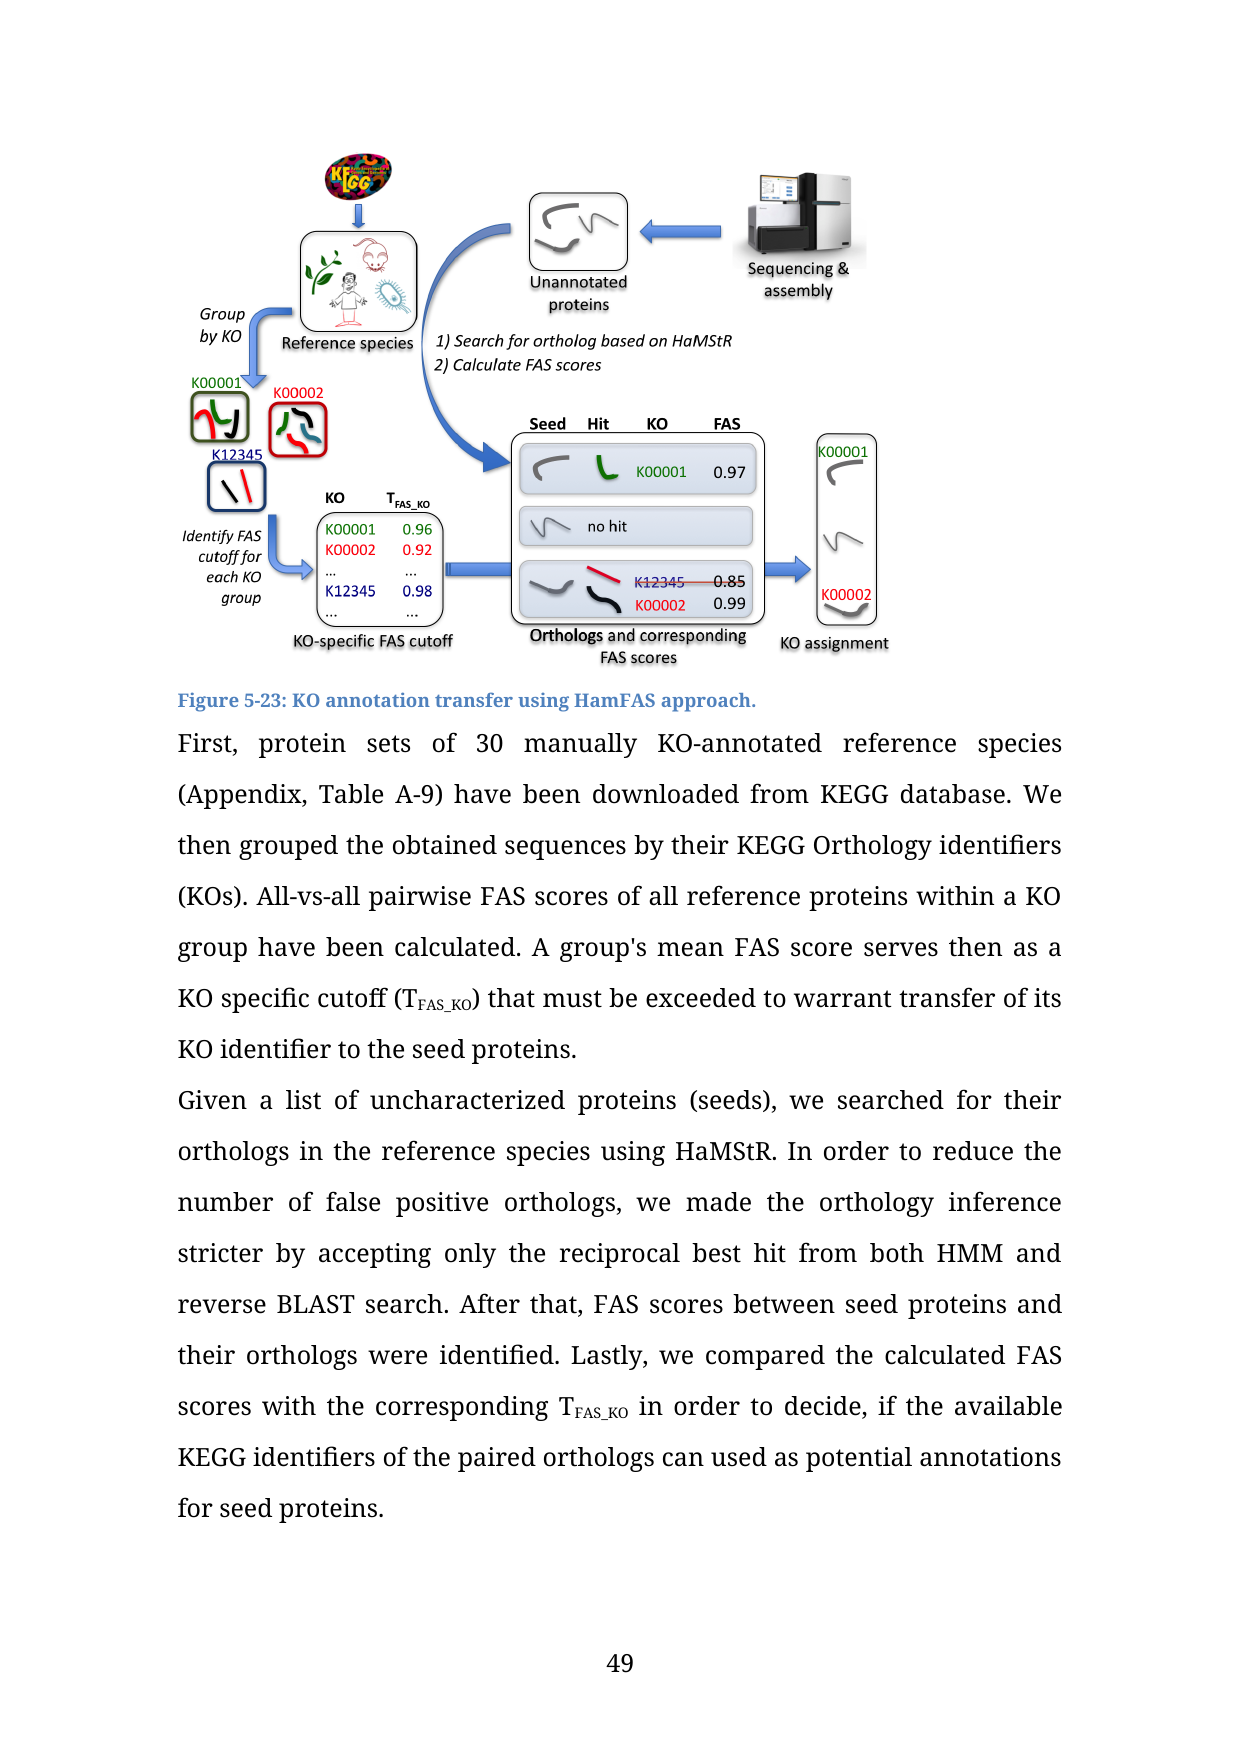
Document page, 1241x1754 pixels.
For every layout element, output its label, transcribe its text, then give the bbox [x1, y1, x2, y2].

picture [177, 147, 895, 670]
text Given a list of uncharacterized proteins (seeds), we searched for their orthologs in the reference species using HaMStR. In order to reduce the number of false positive orthologs, we made the orthology inference stricter by accepting only the reciprocal best hit from both HMM and reverse BLAST search. After that, FAS scores between seed proteins and their orthologs were identified. Lastly, we compared the calculated FAS scores with the corresponding TFAS_KO in order to decide, if the available KEGG identifiers of the paired orthologs can used as potential annotations for seed proteins. [177, 1082, 1063, 1525]
